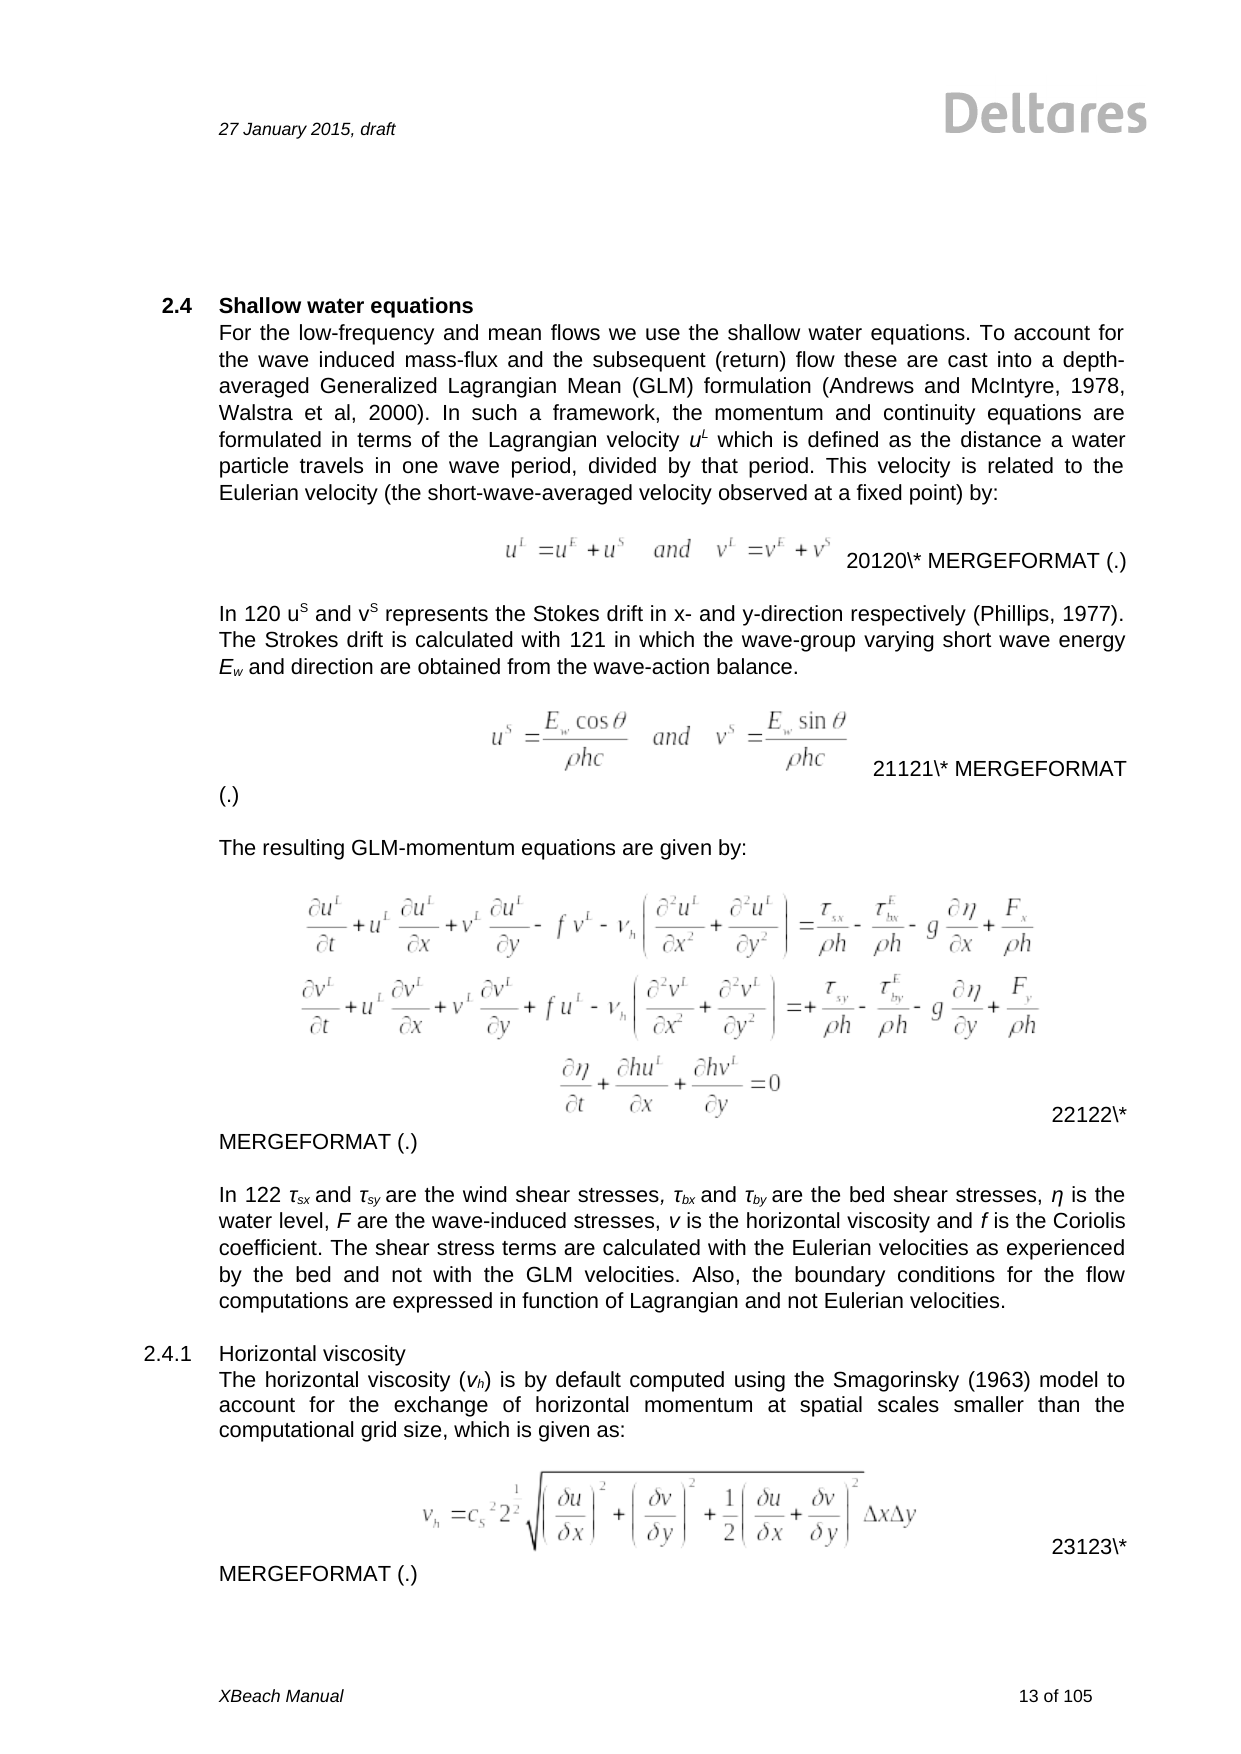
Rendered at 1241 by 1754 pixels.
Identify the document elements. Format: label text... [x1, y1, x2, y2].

subtitle Horizontal viscosity [192, 1340, 1126, 1366]
text The horizontal viscosity (vh) is by default computed using the Smagorinsky (1963) model to account for the exchange of horizontal momentum at spatial scales smaller than the computational grid size, which is given as: [218, 1366, 1126, 1442]
text The resulting GLM-momentum equations are given by: [218, 834, 1126, 860]
text In τsx and τsy are the wind shear stresses, τbx and τby are the bed shear stresses, η is the water level, F are the wave-induced stresses, v is the horizontal viscosity and f is the Coriolis coefficient. The shear stress terms are calculated with the Eulerian velocities as experienced by the bed and not with the GLM velocities. Also, the boundary conditions for the flow computations are expressed in function of Lagrangian and not Eulerian velocities. [218, 1181, 1126, 1313]
text In uS and vS represents the Stokes drift in x- and y-direction respectively (Phillips, 1977). The Strokes drift is calculated with in which the wave-group varying short wave energy Ew and direction are obtained from the wave-action balance. [218, 599, 1126, 679]
subtitle Shallow water equations [192, 292, 1126, 319]
text For the low-frequency and mean flows we use the shallow water equations. To account for the wave induced mass-flux and the subsequent (return) flow these are cast into a depth-averaged Generalized Lagrangian Mean (GLM) formulation (Andrews and McIntyre, 1978, Walstra et al, 2000). In such a framework, the momentum and continuity equations are formulated in terms of the Lagrangian velocity uL which is defined as the distance a water particle travels in one wave period, divided by that period. This velocity is related to the Eulerian velocity (the short-wave-averaged velocity observed at a fixed point) by: [218, 319, 1126, 505]
picture [945, 75, 1147, 133]
